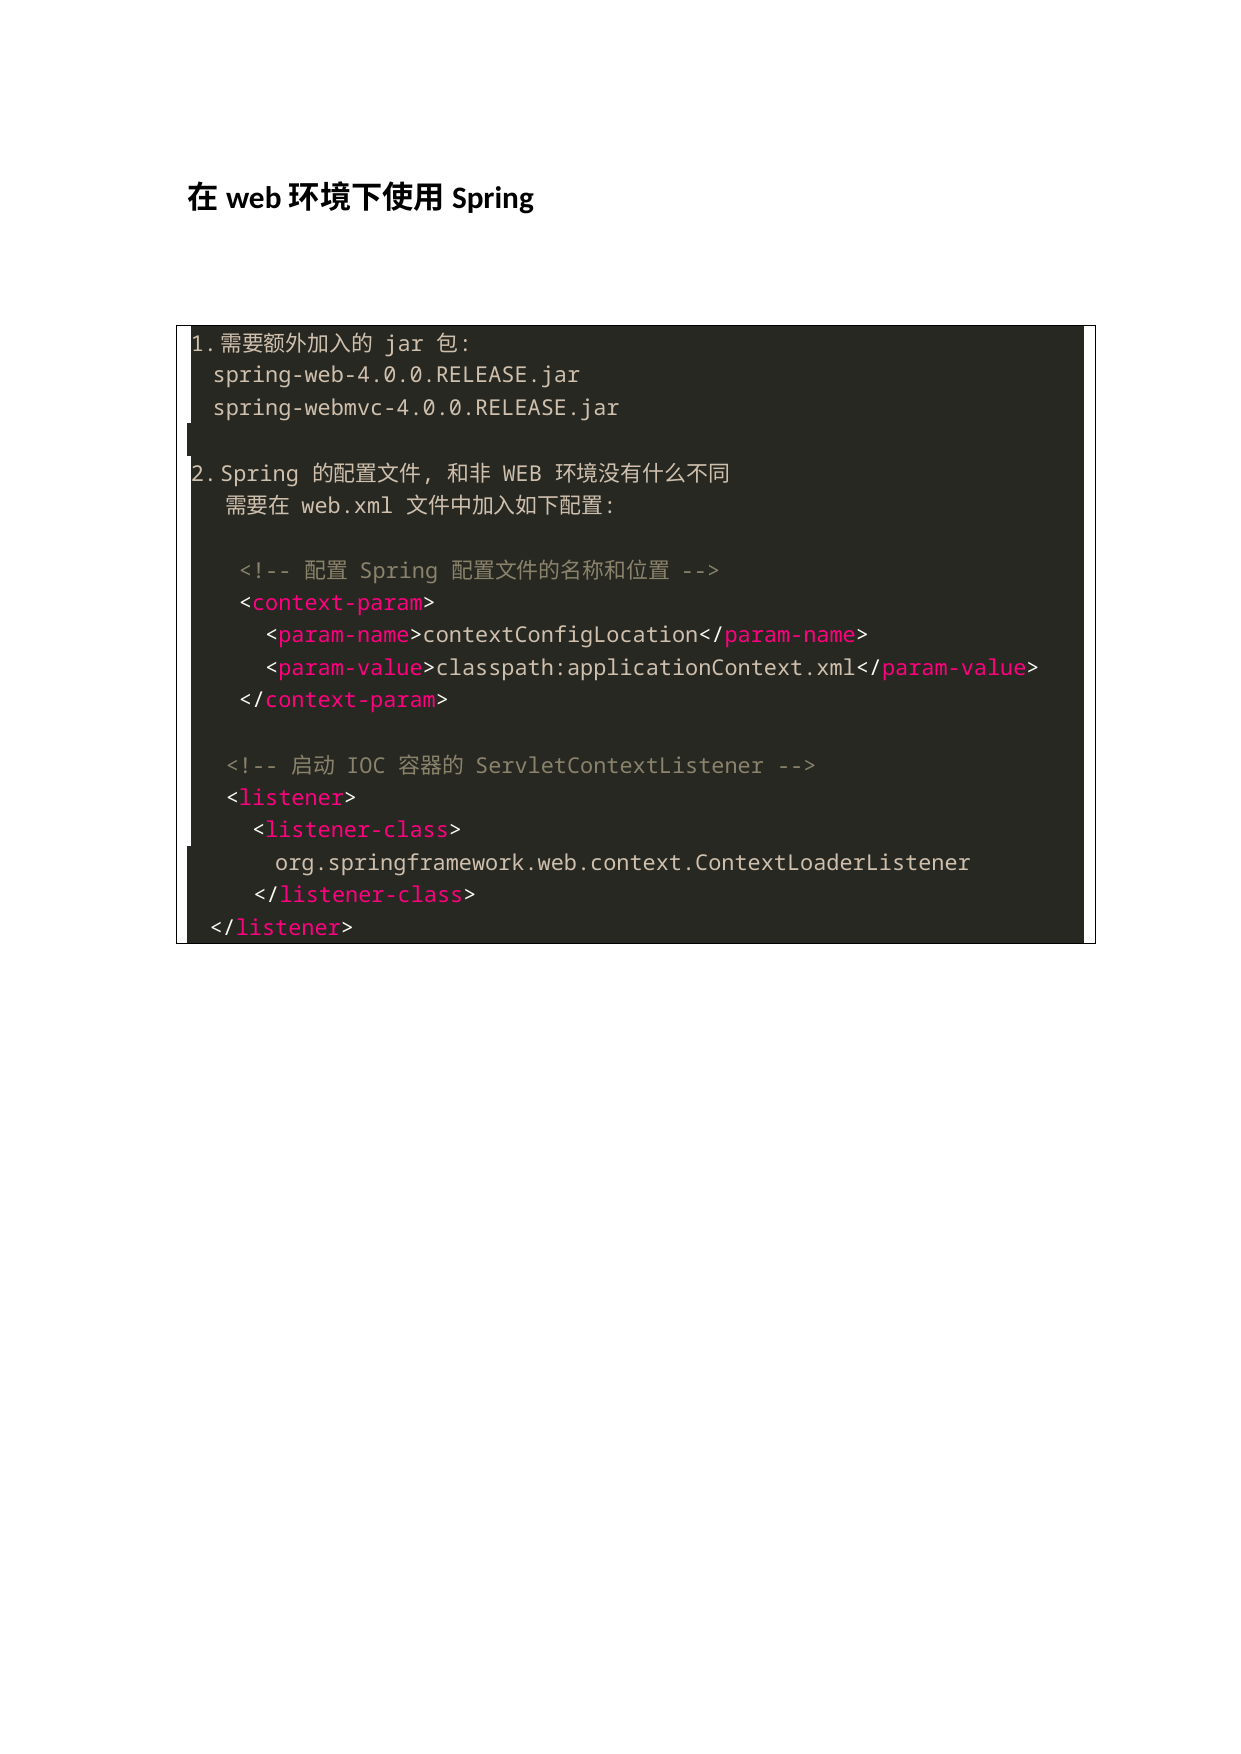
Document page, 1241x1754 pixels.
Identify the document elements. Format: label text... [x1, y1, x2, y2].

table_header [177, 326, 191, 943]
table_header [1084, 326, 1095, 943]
subtitle 在 web 环境下使用 Spring [187, 162, 1053, 227]
